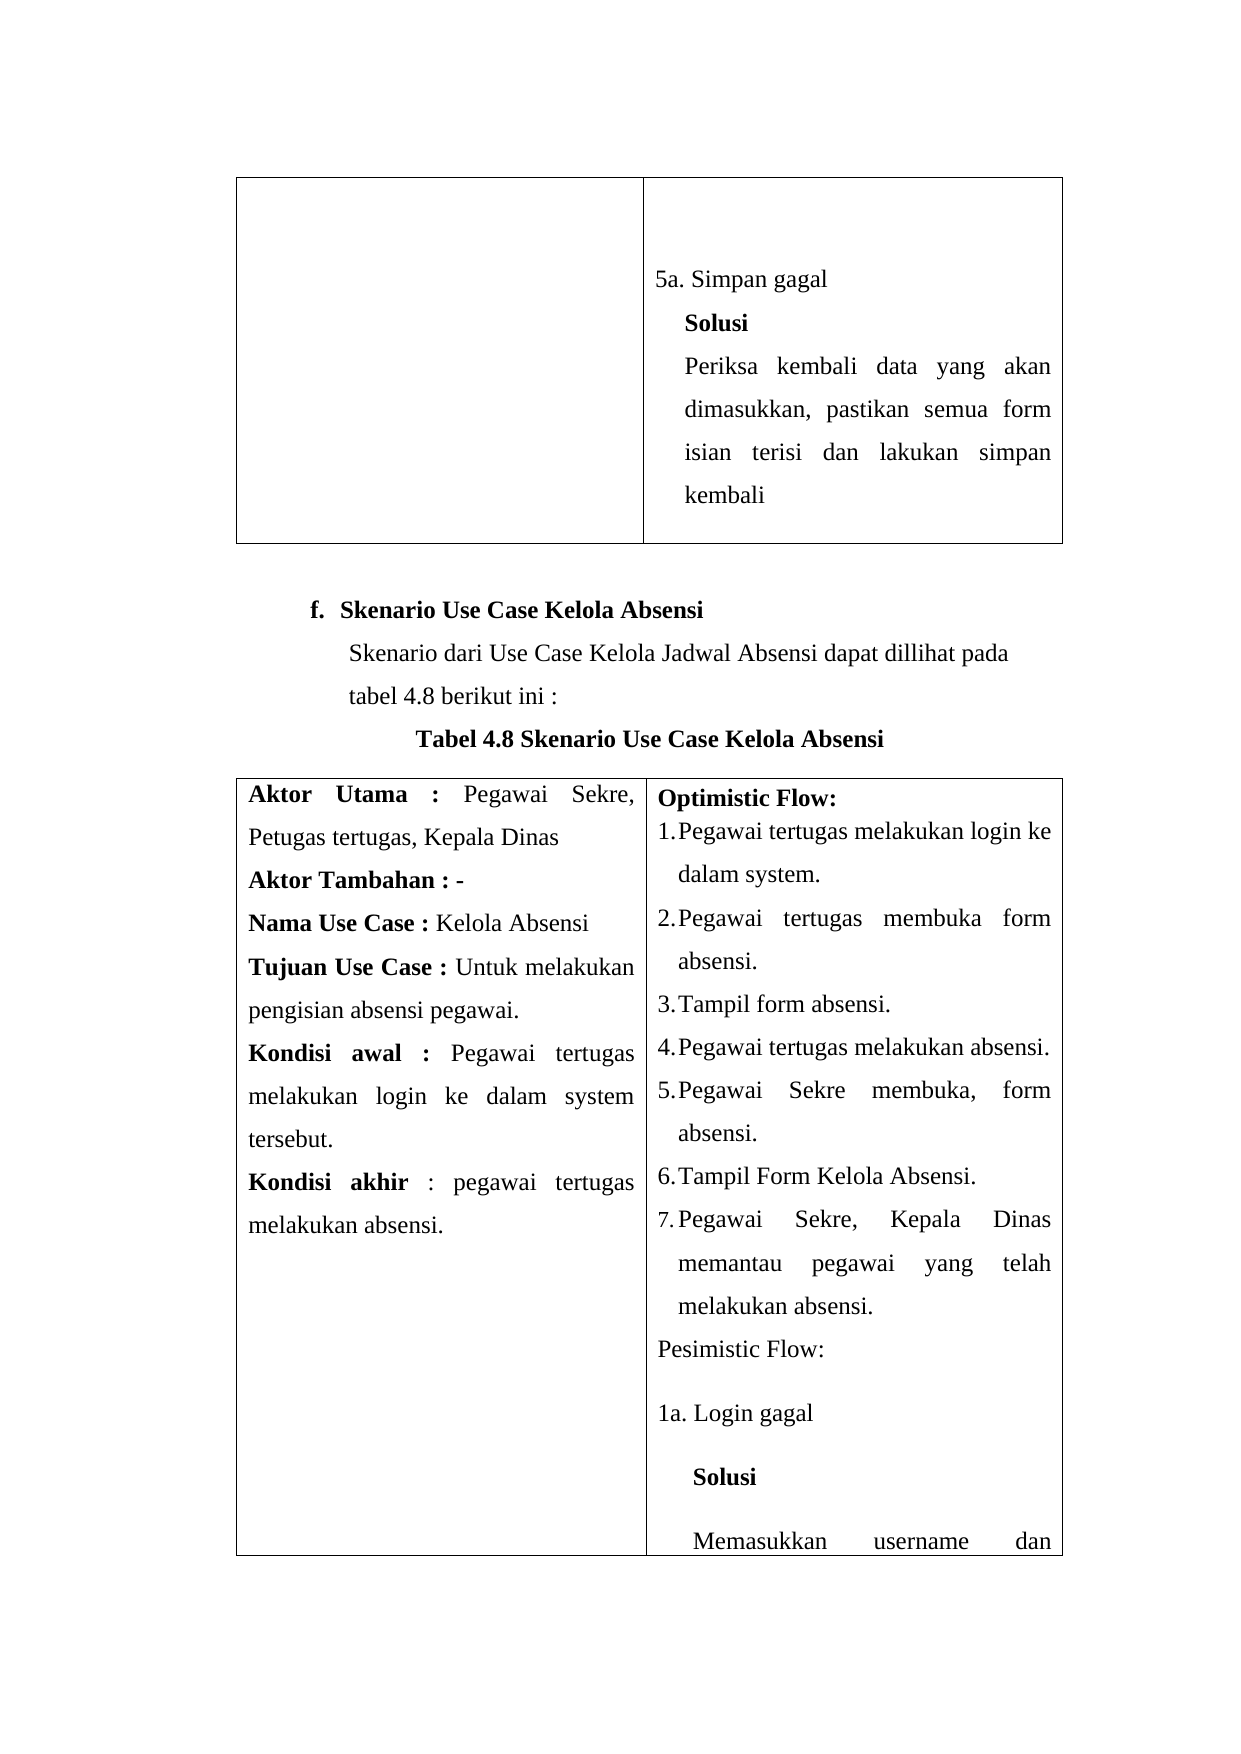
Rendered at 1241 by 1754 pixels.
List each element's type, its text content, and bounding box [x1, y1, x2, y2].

list Skenario dari Use Case Kelola Jadwal Absensi dapat dillihat pada tabel 4.8 berikut ini : [349, 638, 1063, 710]
list Skenario Use Case Kelola Absensi [310, 595, 1063, 624]
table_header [237, 779, 646, 1554]
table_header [237, 178, 643, 543]
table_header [647, 779, 1062, 1554]
text Tabel 4.8 Skenario Use Case Kelola Absensi [236, 724, 1063, 753]
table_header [644, 178, 1062, 543]
